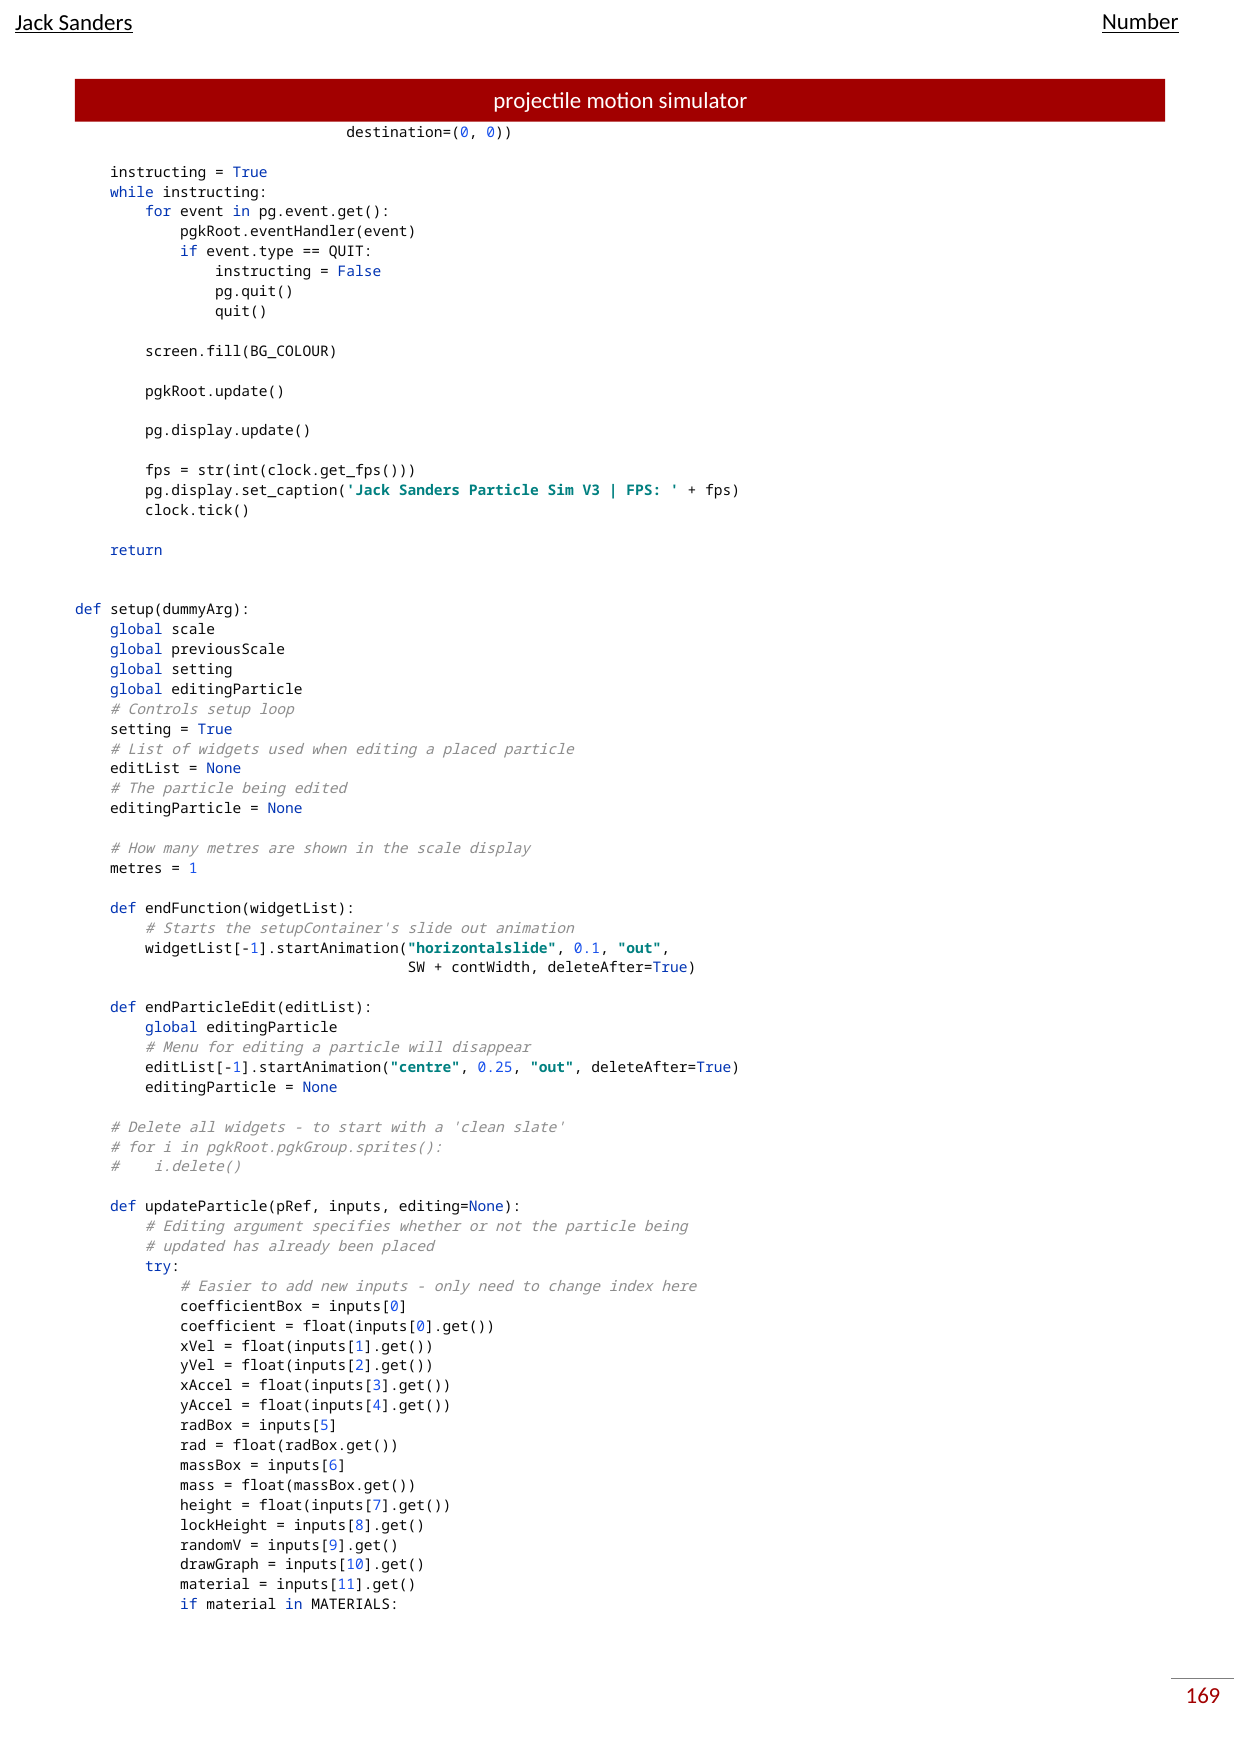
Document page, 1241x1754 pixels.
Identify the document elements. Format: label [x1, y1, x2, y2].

text [75, 122, 1165, 1614]
